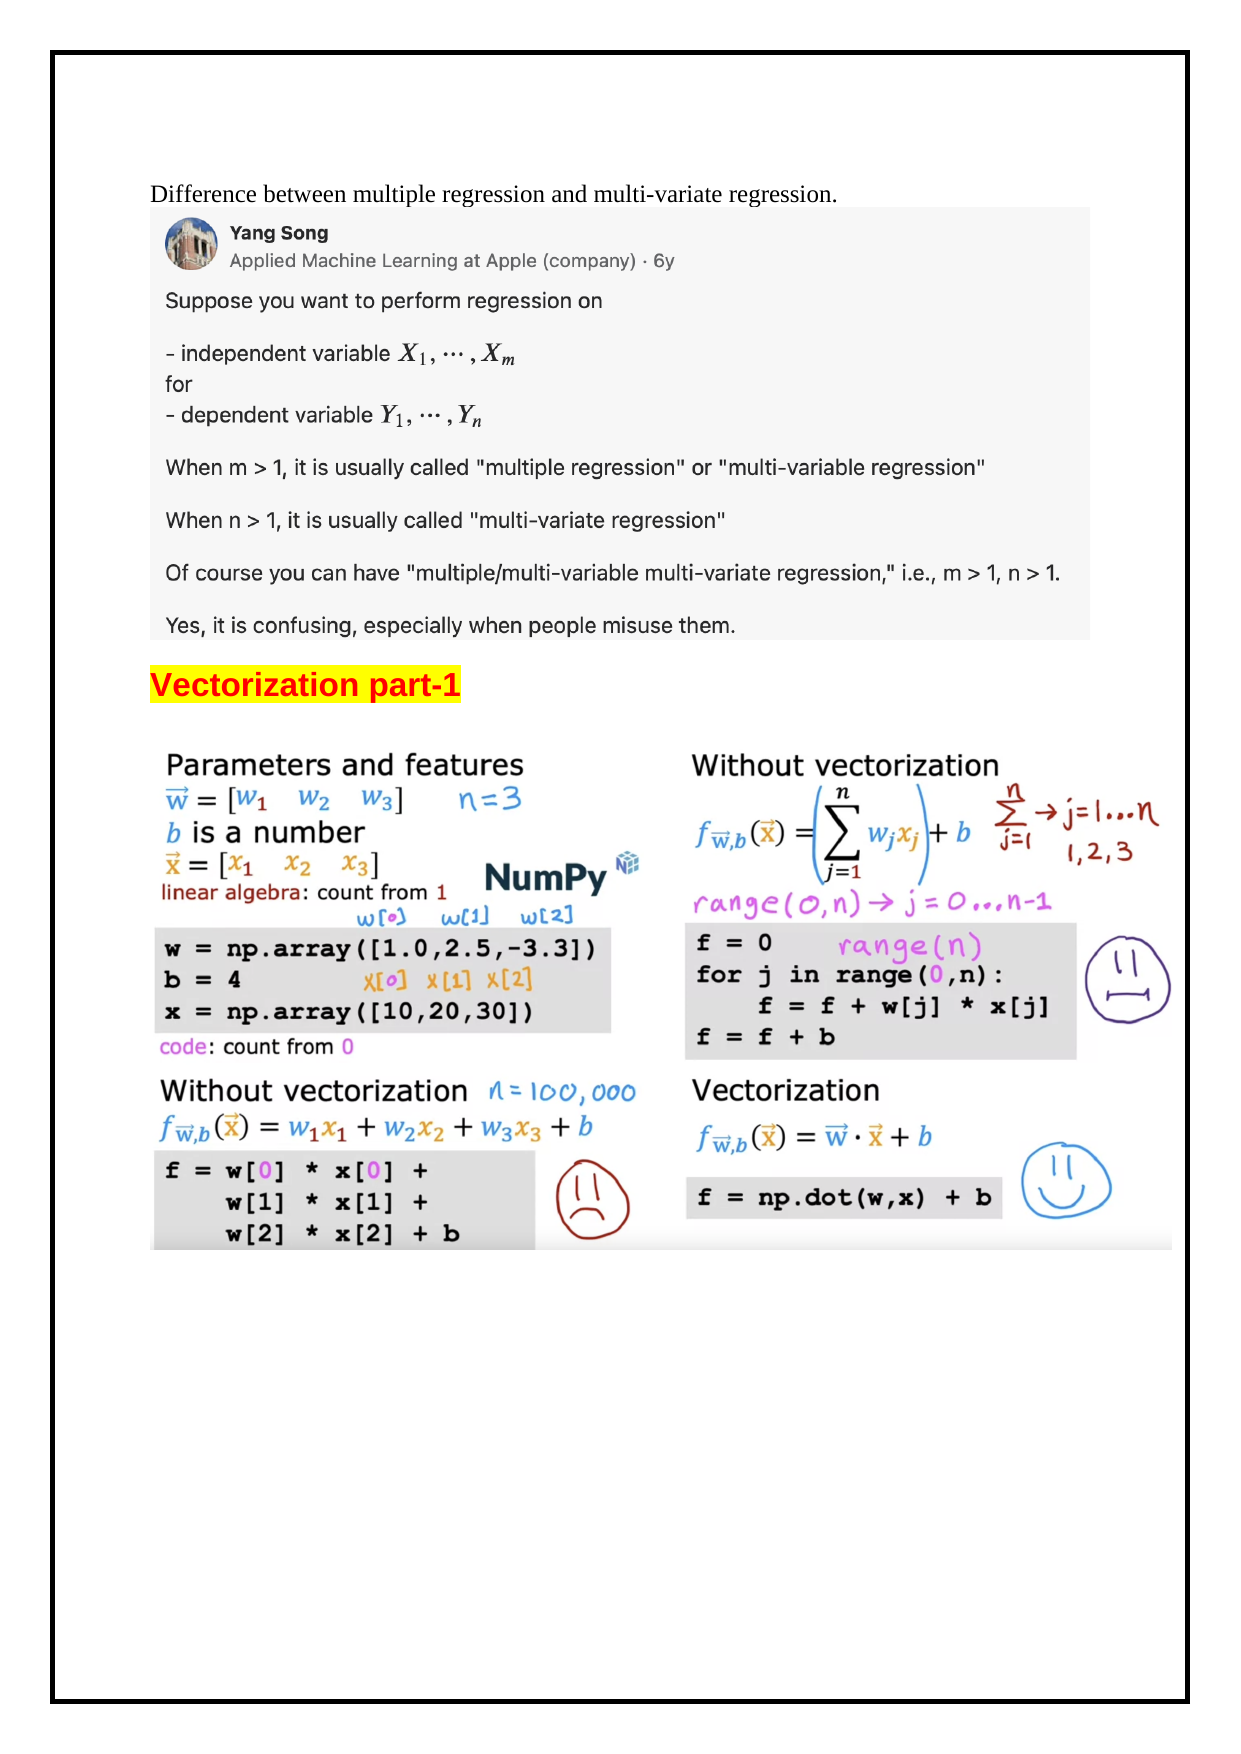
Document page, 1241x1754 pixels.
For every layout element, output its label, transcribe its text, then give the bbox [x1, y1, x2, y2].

picture [150, 207, 1091, 640]
text Difference between multiple regression and multi-variate regression. [150, 179, 1090, 207]
picture [150, 748, 1172, 1250]
subtitle Vectorization part-1 [150, 665, 1090, 748]
